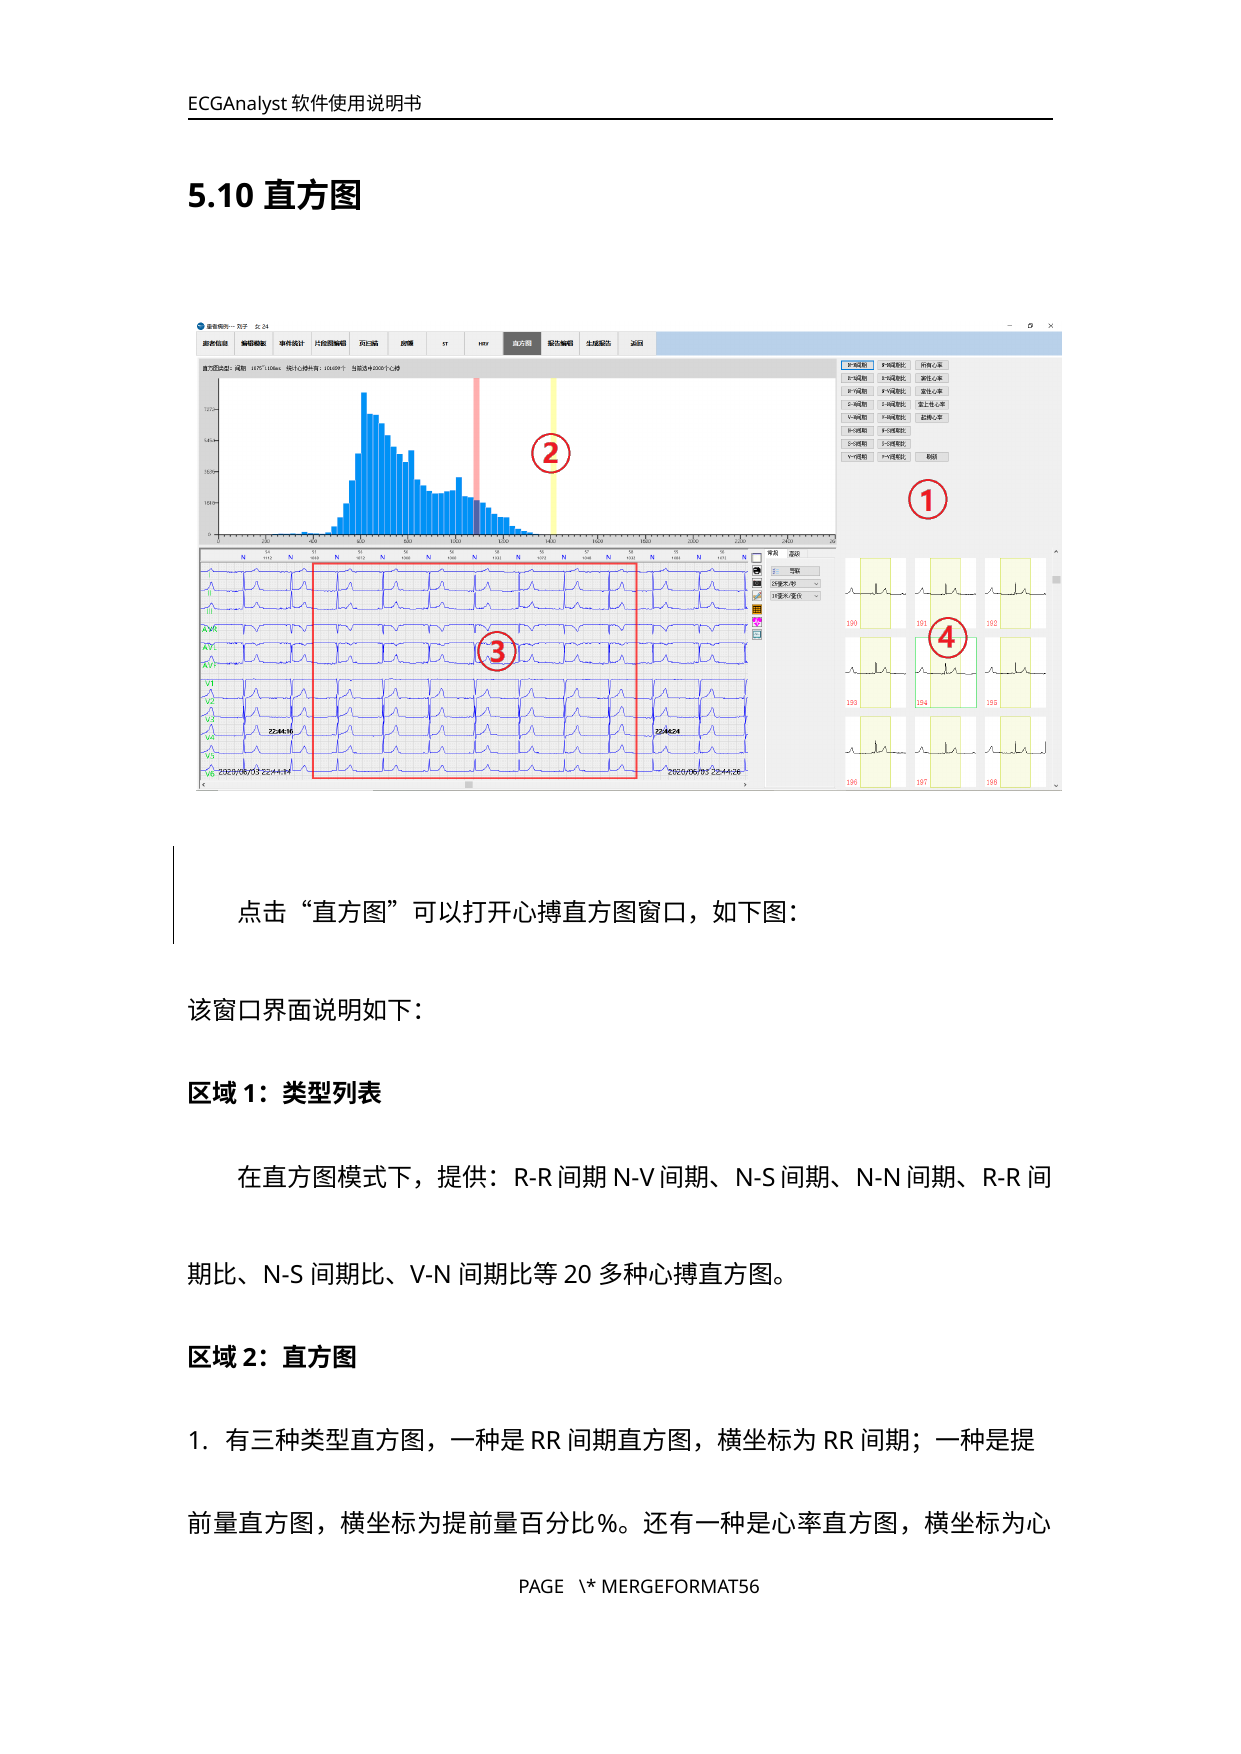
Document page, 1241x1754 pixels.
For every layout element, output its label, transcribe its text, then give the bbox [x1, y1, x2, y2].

text 区域1：类型列表 [187, 1059, 1053, 1124]
picture [196, 321, 1062, 791]
text 在直方图模式下，提供：R-R间期N-V间期、N-S间期、N-N间期、R-R 间期比、N-S 间期比、V-N 间期比等20 多种心搏直方图。 [187, 1143, 1053, 1305]
text 区域2：直方图 [187, 1323, 1053, 1388]
text 该窗口界面说明如下： [187, 976, 1053, 1041]
subtitle 5.10 直方图 [187, 161, 1053, 226]
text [187, 1489, 1053, 1554]
list 有三种类型直方图，一种是RR 间期直方图，横坐标为RR 间期；一种是提 [187, 1406, 1053, 1471]
